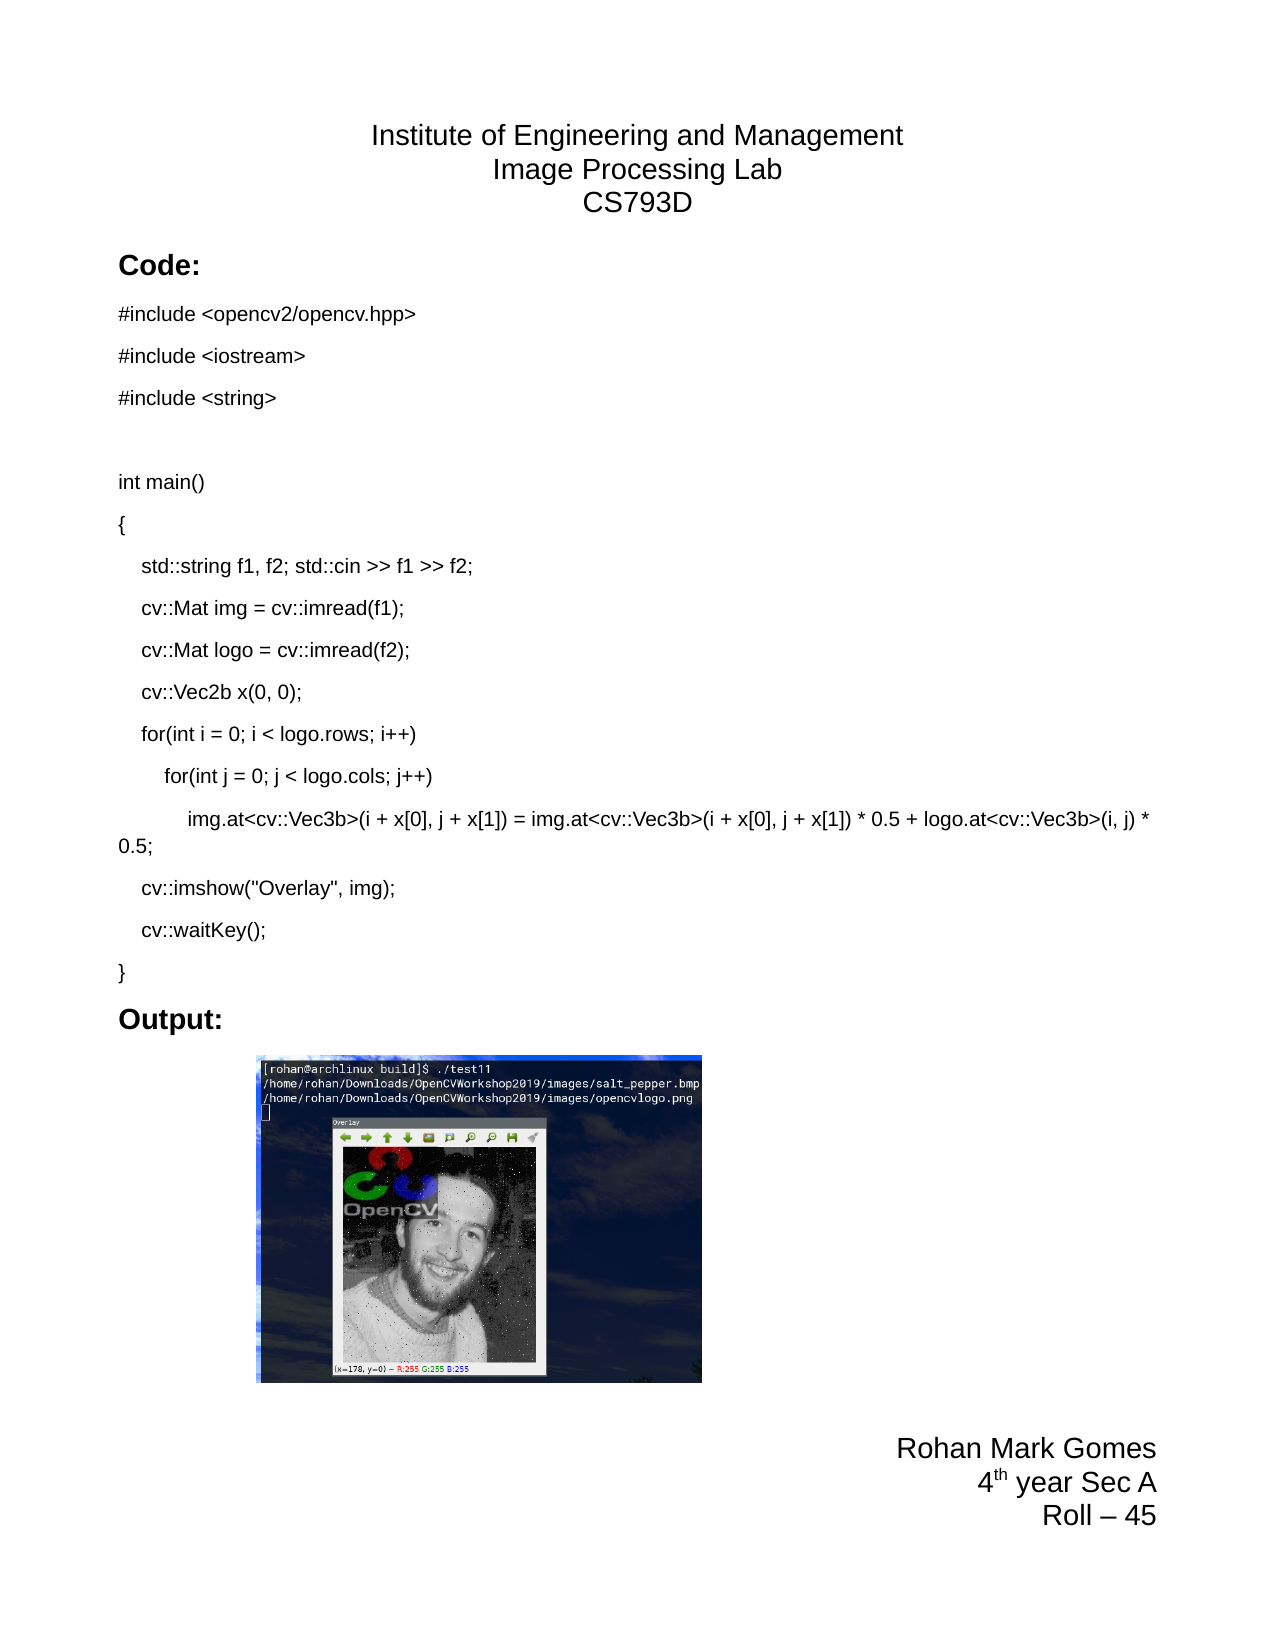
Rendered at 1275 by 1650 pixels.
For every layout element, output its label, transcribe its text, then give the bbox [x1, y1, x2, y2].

text img.at<cv::Vec3b>(i + x[0], j + x[1]) = img.at<cv::Vec3b>(i + x[0], j + x[1]) * 0.5 + logo.at<cv::Vec3b>(i, j) * 0.5; [118, 806, 1157, 858]
text cv::Mat logo = cv::imread(f2); [118, 638, 1157, 662]
text cv::Mat img = cv::imread(f1); [118, 596, 1157, 620]
text Output: [118, 1002, 1157, 1036]
text for(int j = 0; j < logo.cols; j++) [118, 764, 1157, 788]
text #include <opencv2/opencv.hpp> [118, 301, 1157, 325]
text { [118, 512, 1157, 536]
text std::string f1, f2; std::cin >> f1 >> f2; [118, 554, 1157, 578]
text cv::Vec2b x(0, 0); [118, 680, 1157, 704]
text } [118, 960, 1157, 984]
text #include <string> [118, 386, 1157, 409]
text cv::imshow("Overlay", img); [118, 876, 1157, 900]
text int main() [118, 470, 1157, 494]
picture [256, 1055, 702, 1383]
text #include <iostream> [118, 343, 1157, 367]
text Code: [118, 248, 1157, 282]
text cv::waitKey(); [118, 918, 1157, 942]
text for(int i = 0; i < logo.rows; i++) [118, 722, 1157, 746]
